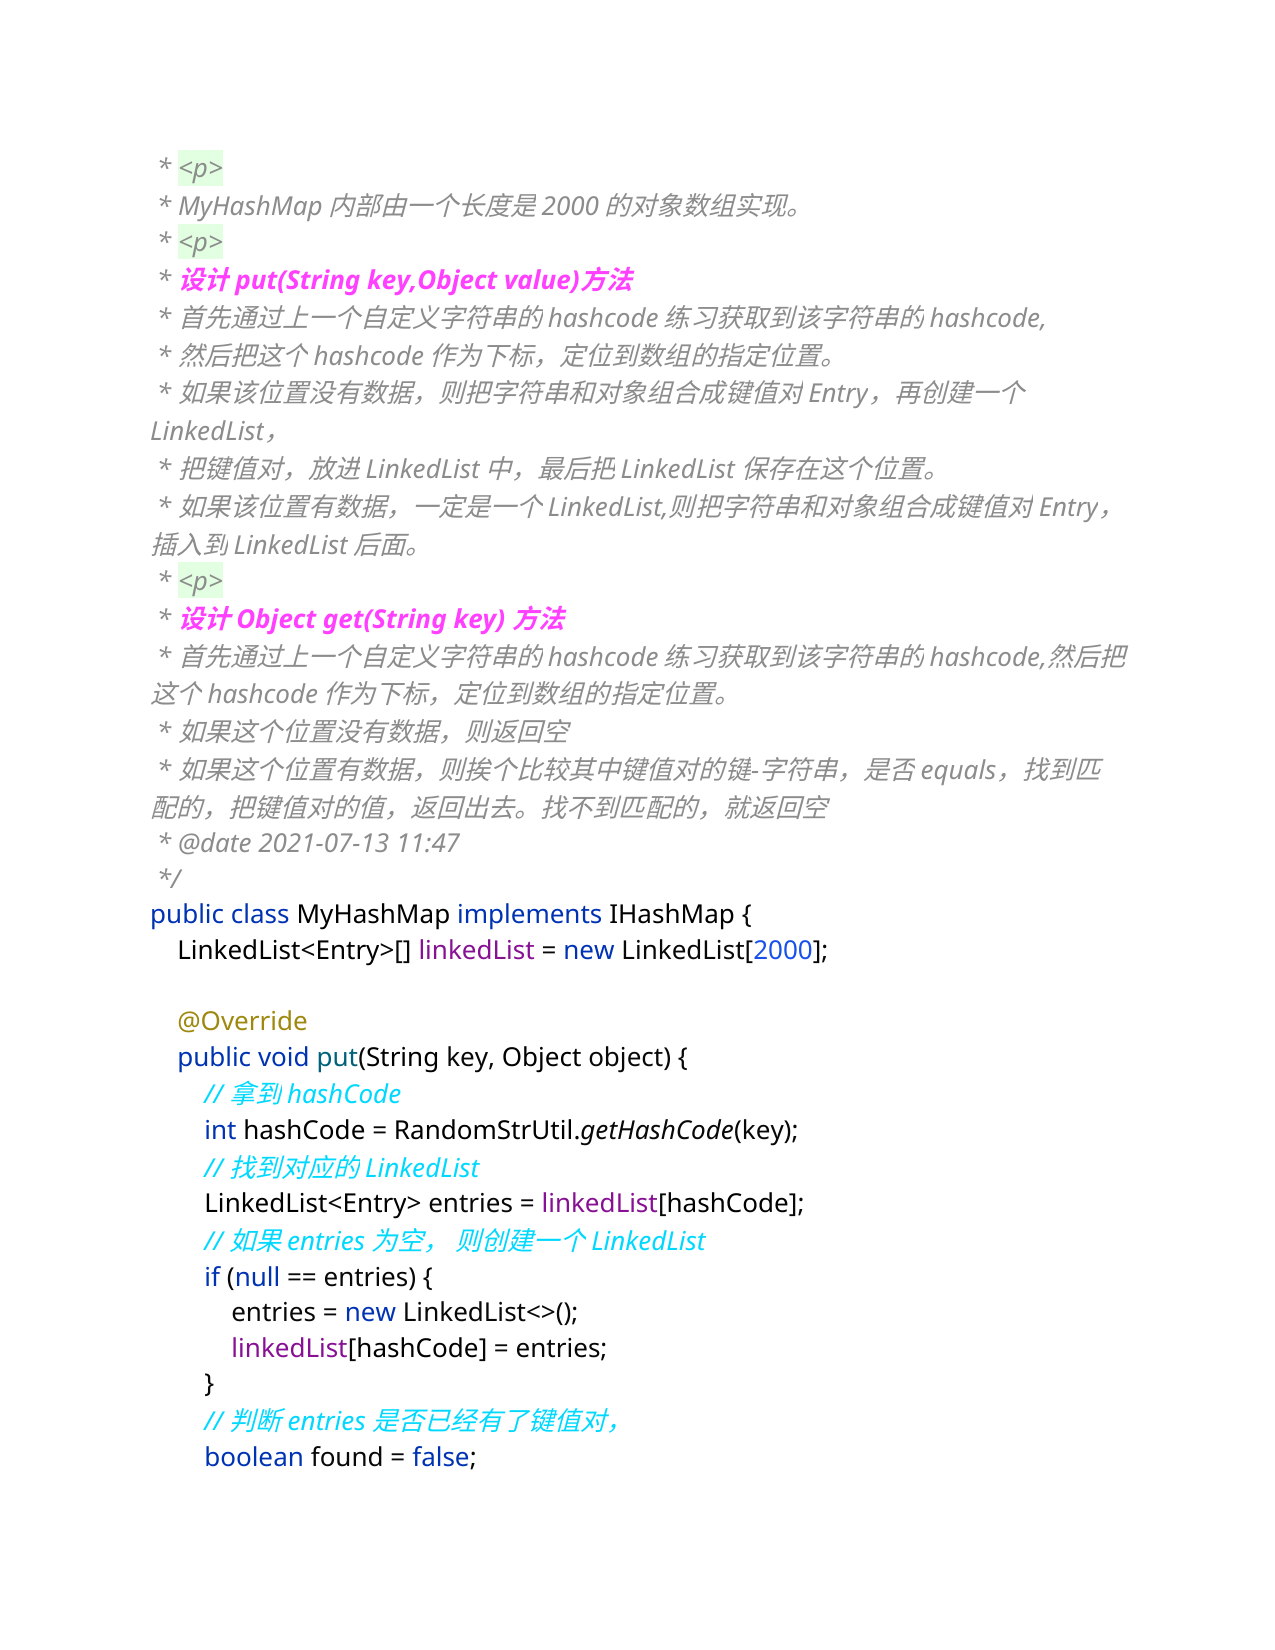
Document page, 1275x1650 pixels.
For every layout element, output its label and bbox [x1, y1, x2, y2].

text [150, 150, 1125, 674]
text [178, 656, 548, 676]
text [150, 673, 1125, 1474]
